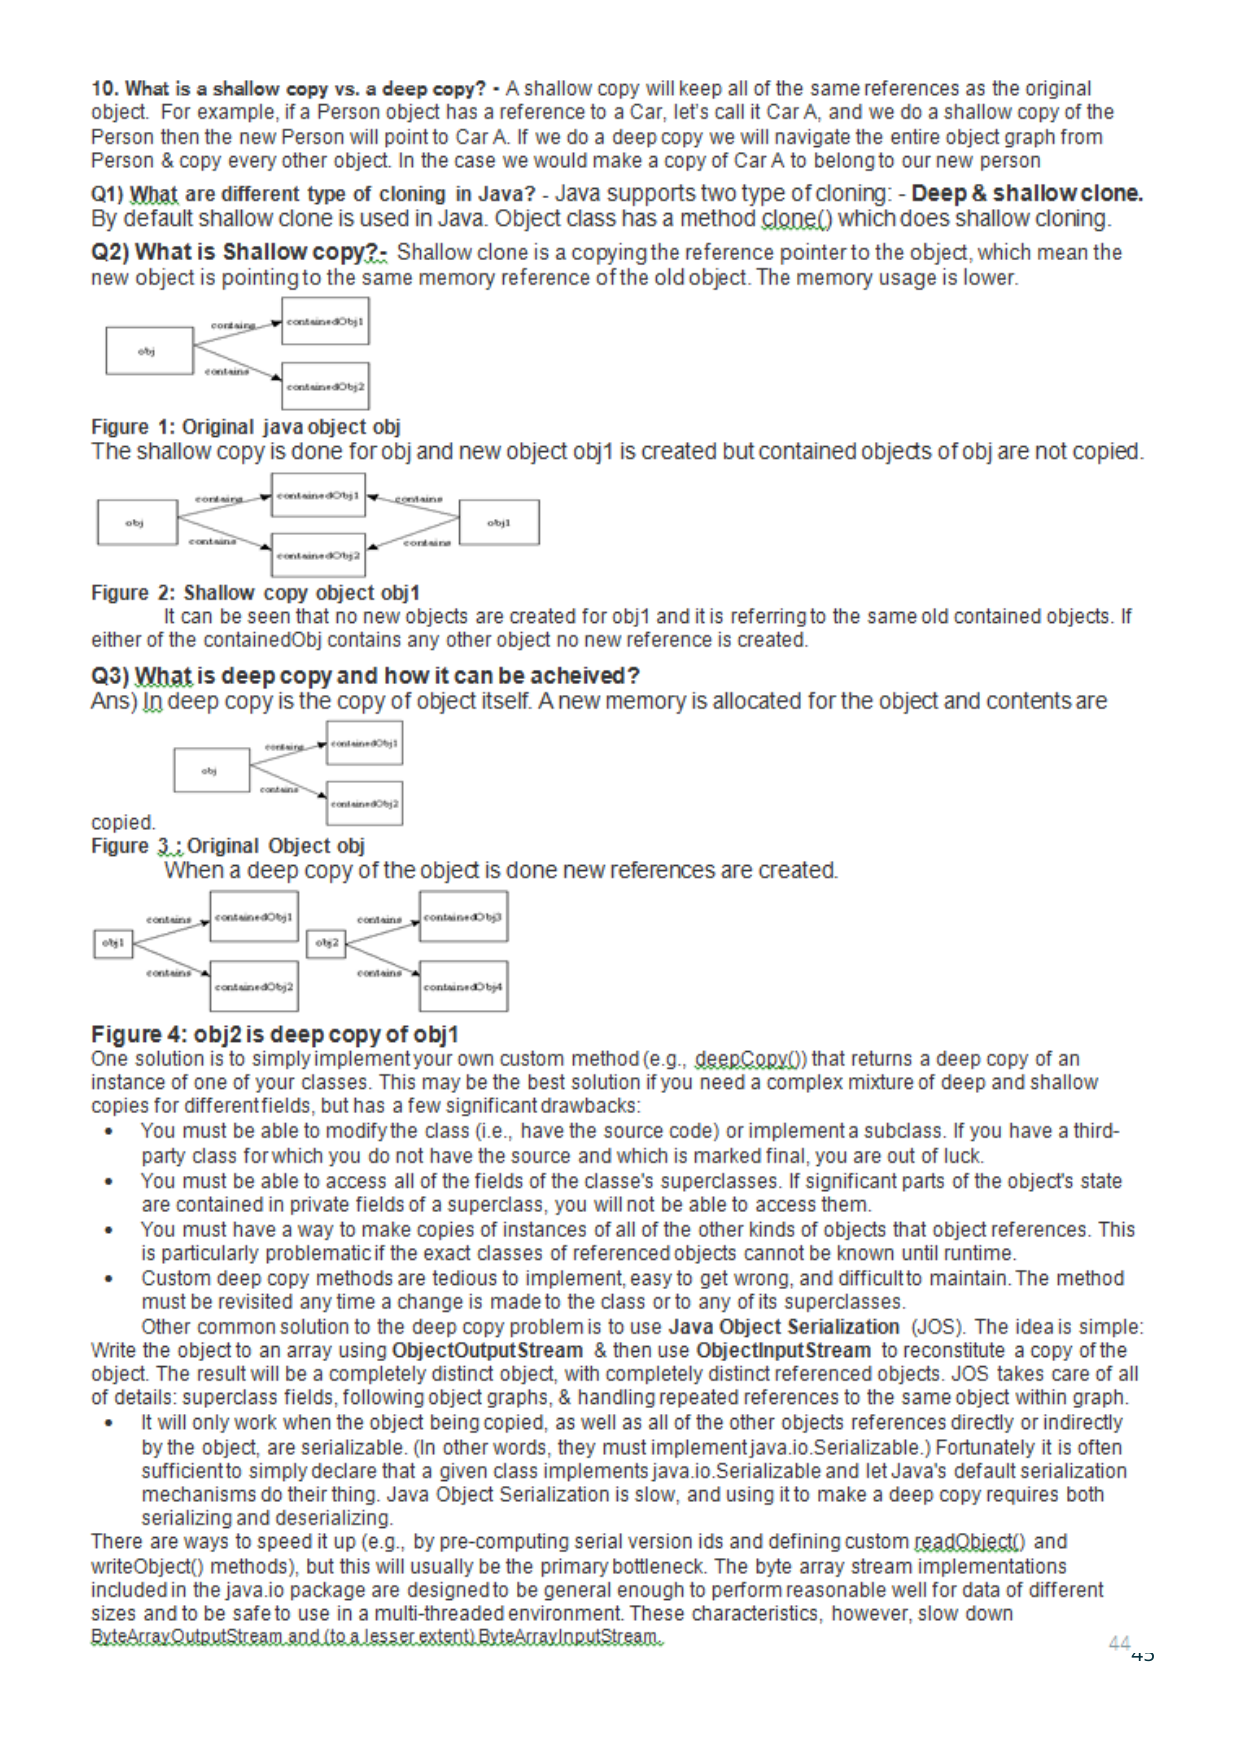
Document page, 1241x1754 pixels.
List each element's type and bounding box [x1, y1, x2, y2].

picture [75, 75, 1154, 1653]
